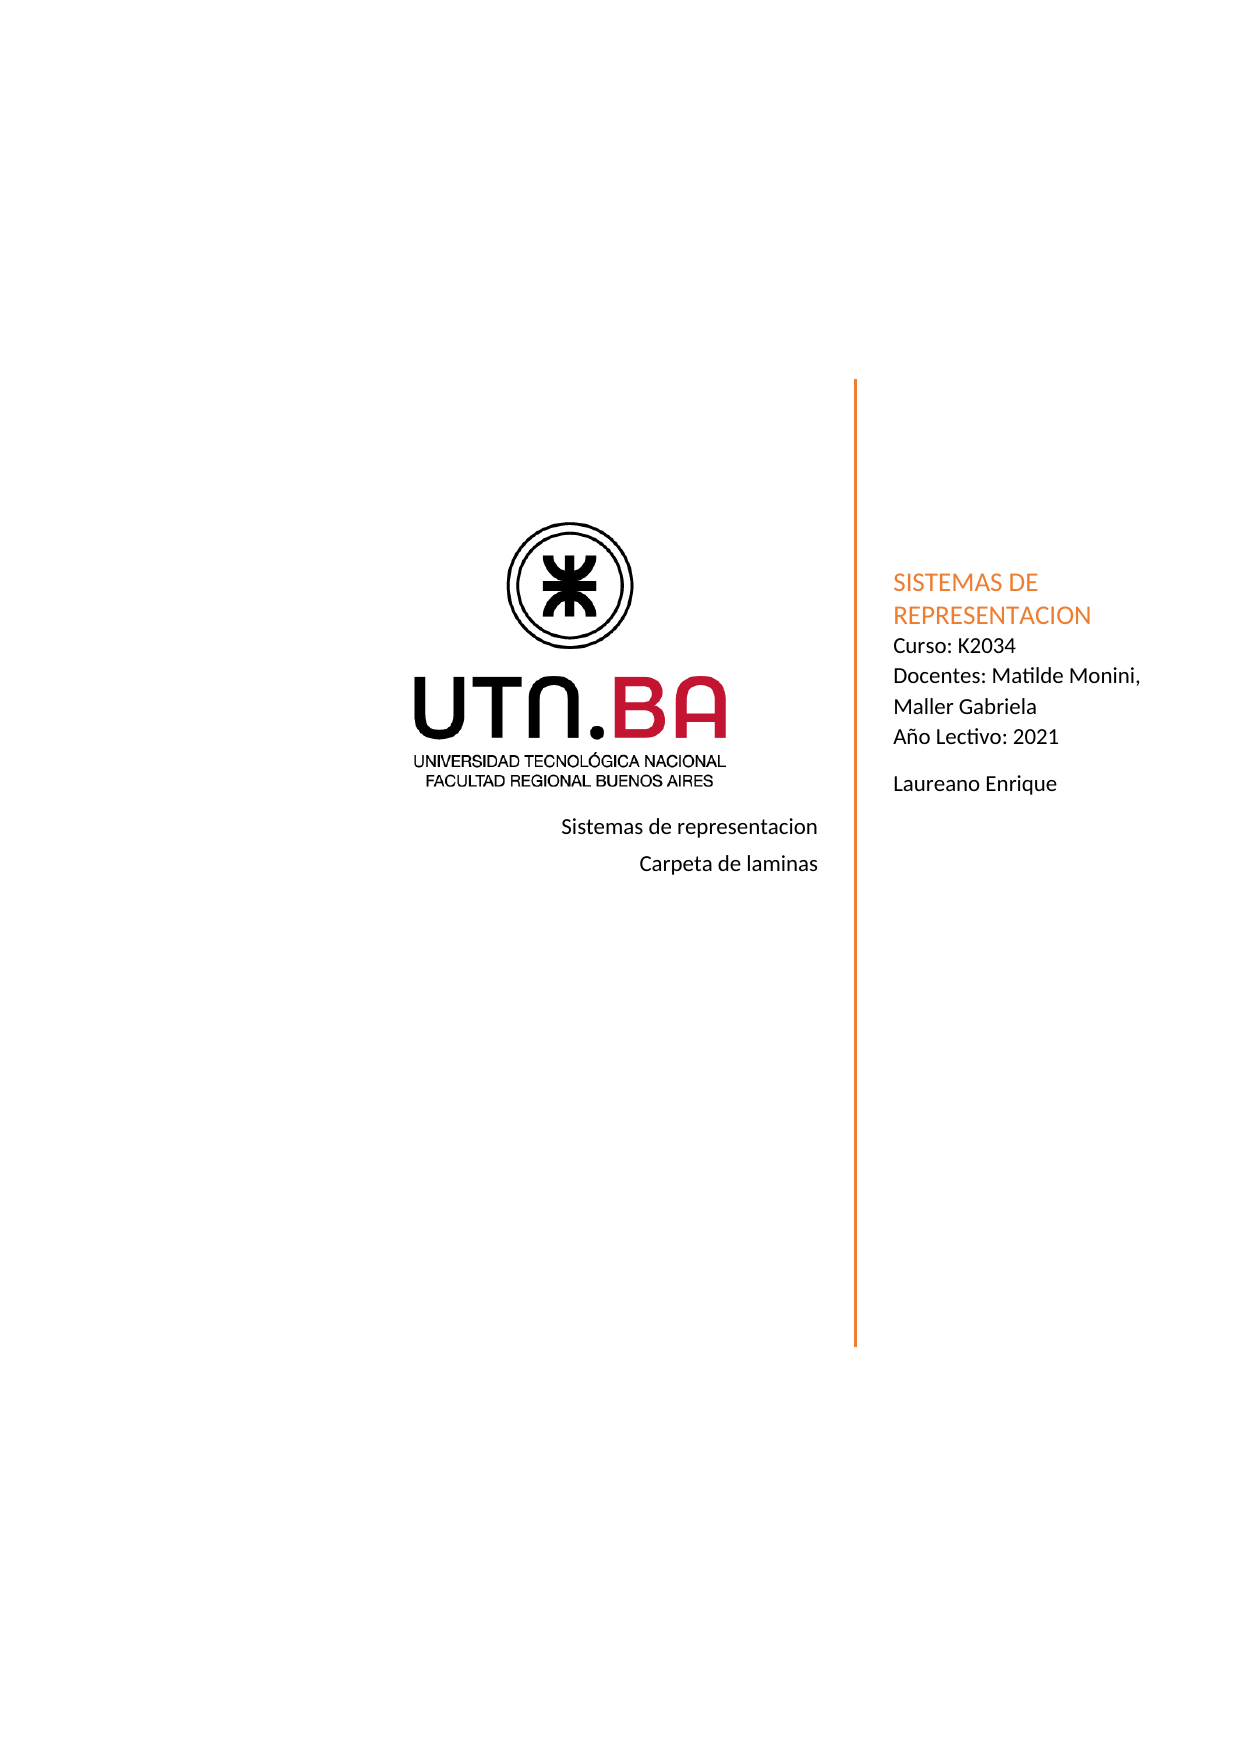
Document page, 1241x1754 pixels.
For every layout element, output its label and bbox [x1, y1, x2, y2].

picture [320, 513, 819, 794]
